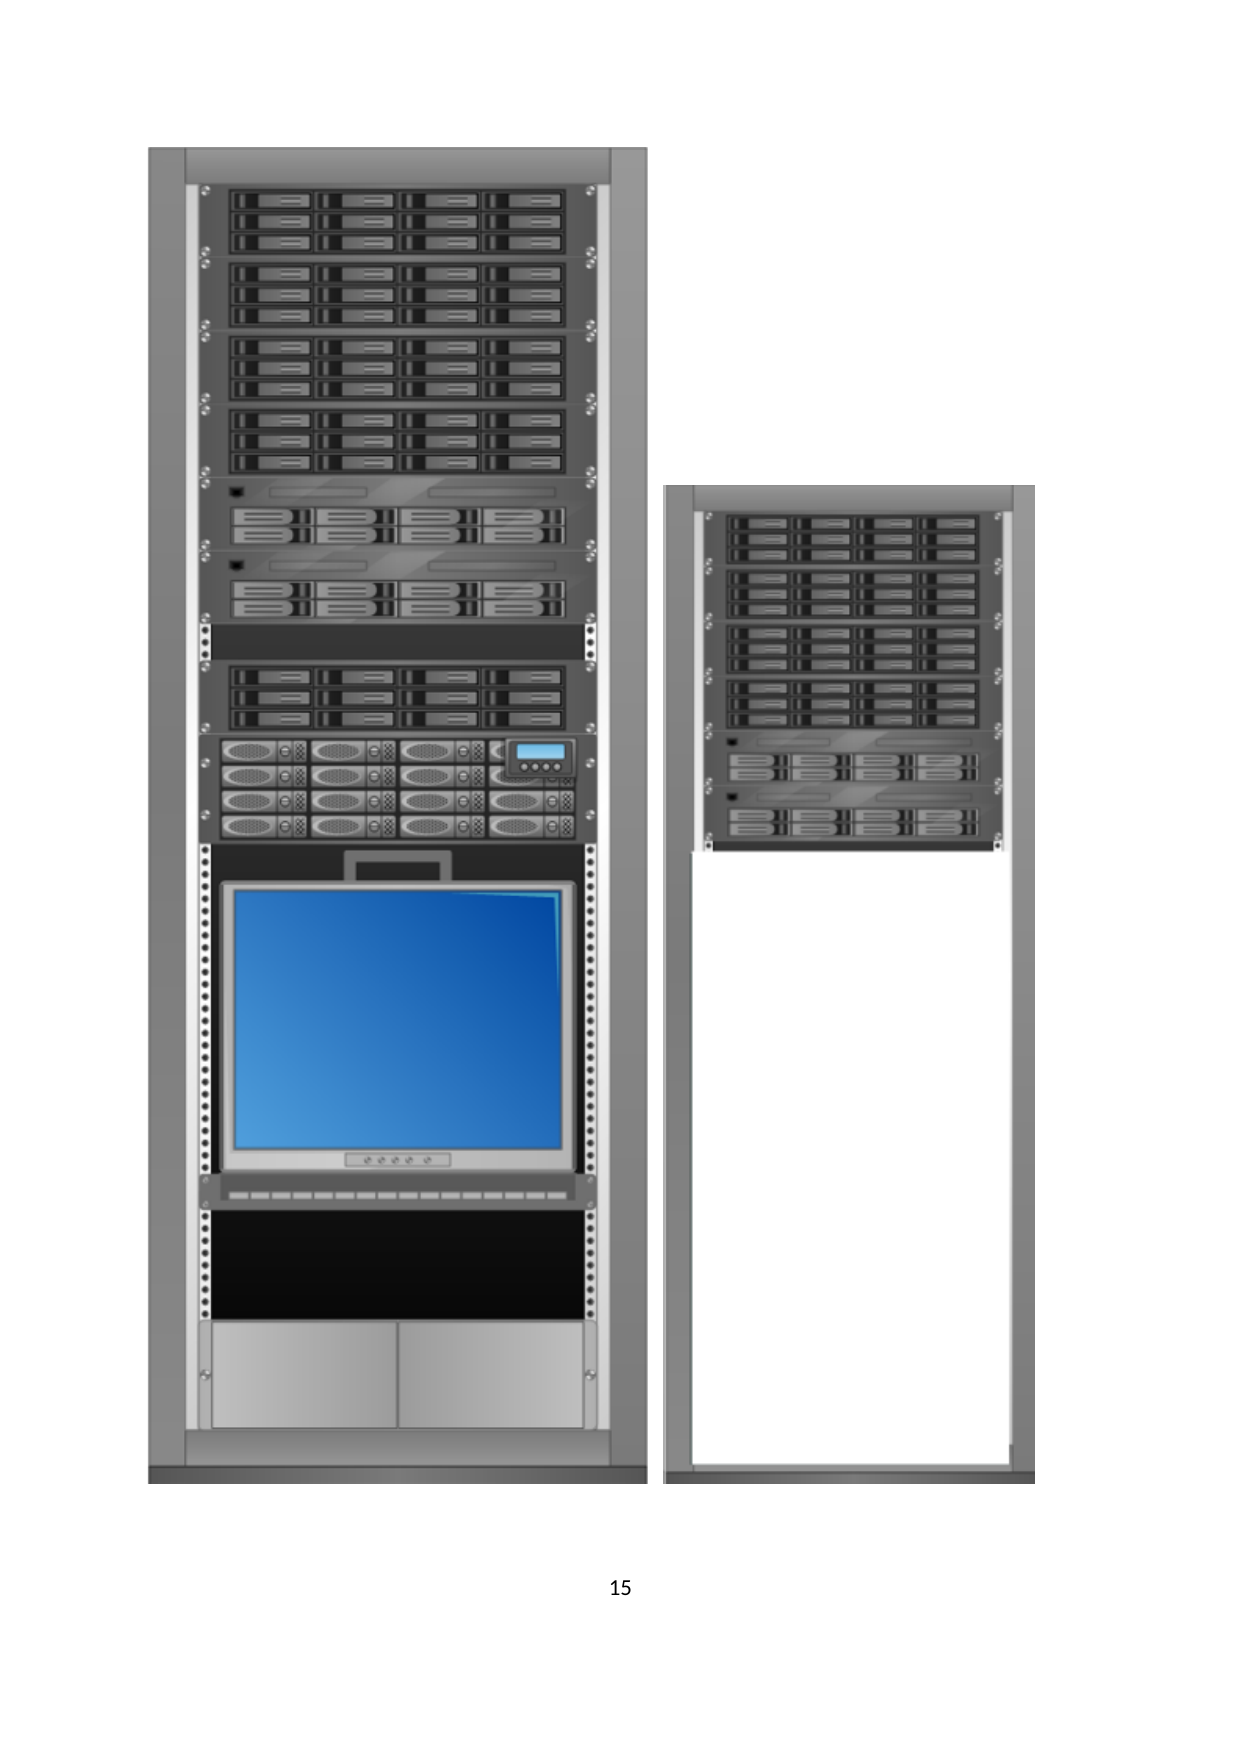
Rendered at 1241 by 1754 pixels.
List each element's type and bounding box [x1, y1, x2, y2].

picture [147, 147, 648, 1484]
picture [663, 485, 1035, 1484]
